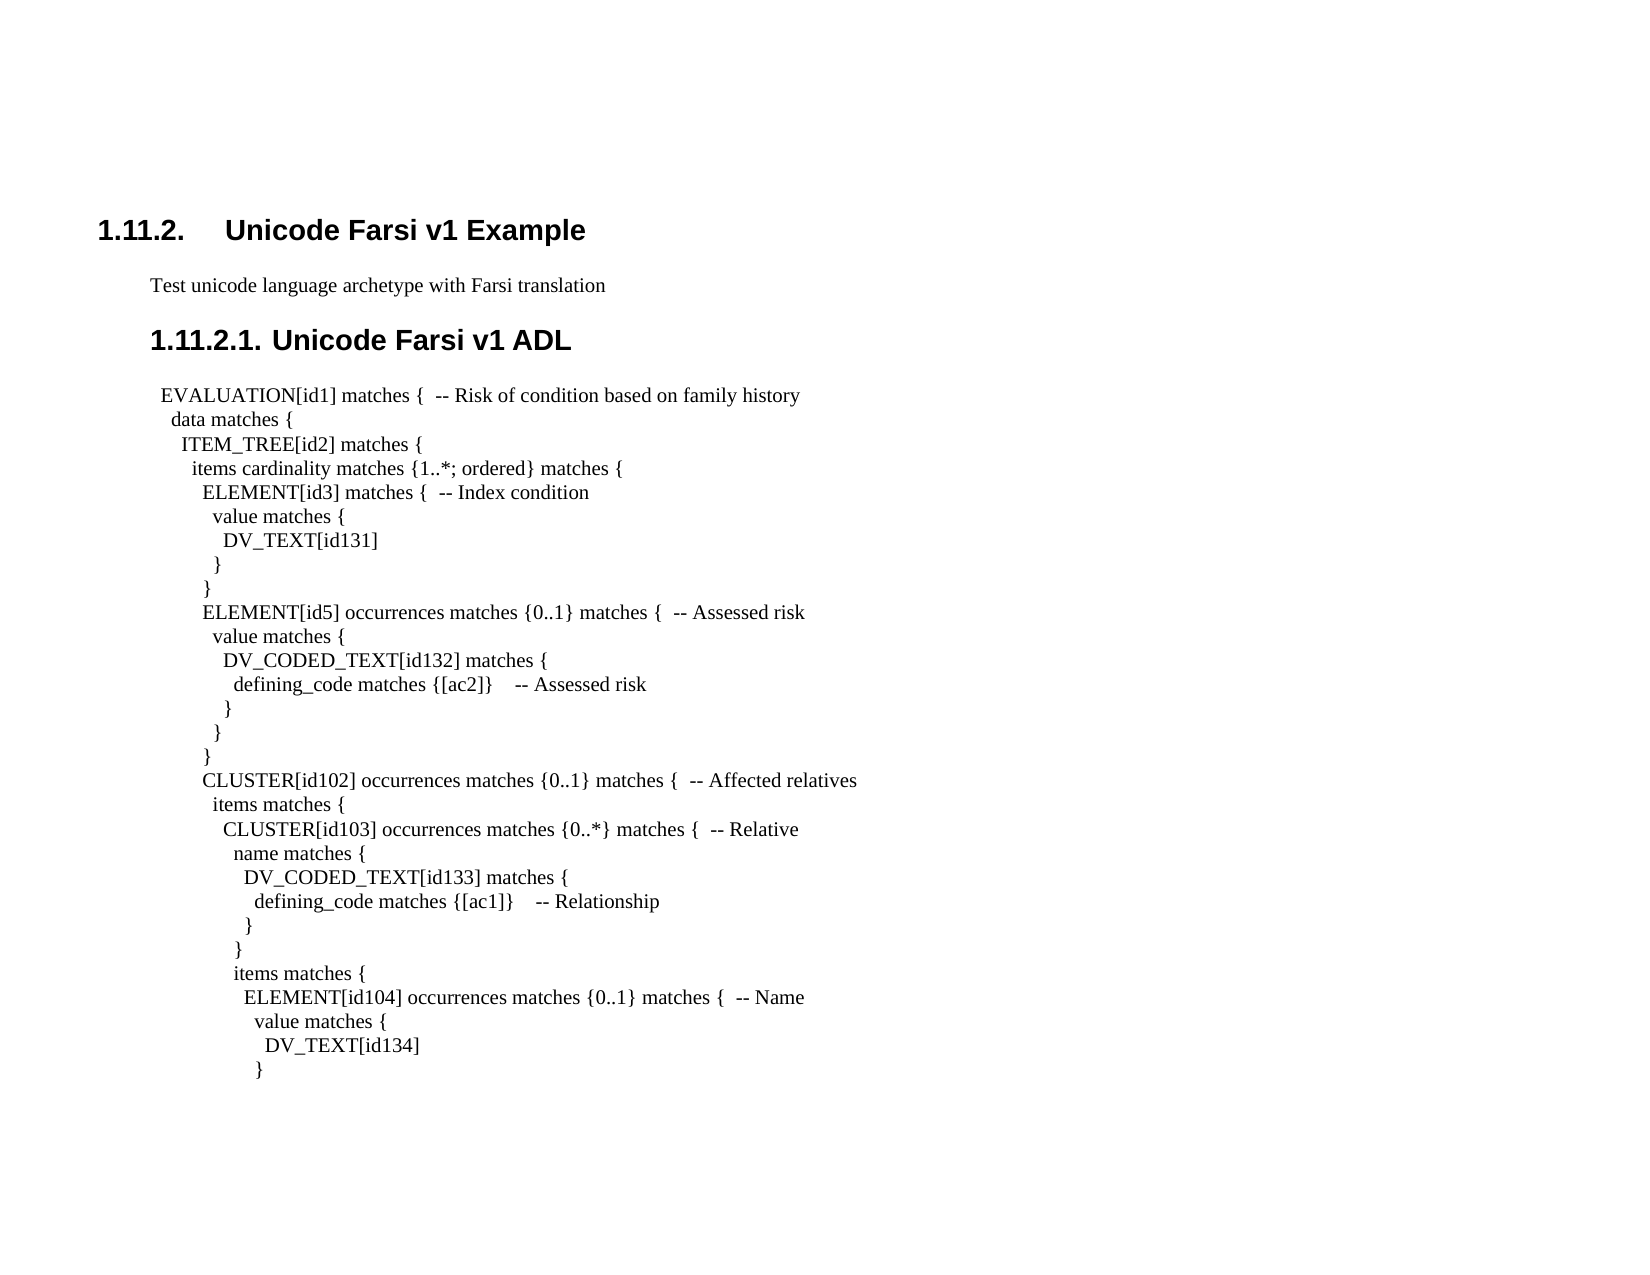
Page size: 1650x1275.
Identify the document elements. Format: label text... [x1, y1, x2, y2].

text defining_code matches {[ac2]} -- Assessed risk [150, 672, 1500, 696]
subtitle Unicode Farsi v1 Example [97, 213, 1500, 246]
text } [150, 913, 1500, 937]
text DV_CODED_TEXT[id132] matches { [150, 648, 1500, 672]
text EVALUATION[id1] matches { -- Risk of condition based on family history [150, 383, 1500, 407]
text } [150, 576, 1500, 600]
text DV_TEXT[id134] [150, 1033, 1500, 1057]
text ELEMENT[id104] occurrences matches {0..1} matches { -- Name [150, 985, 1500, 1009]
text value matches { [150, 624, 1500, 648]
text } [150, 696, 1500, 720]
text } [150, 1057, 1500, 1081]
text } [150, 720, 1500, 744]
subtitle Unicode Farsi v1 ADL [150, 323, 1500, 356]
text name matches { [150, 841, 1500, 864]
text ELEMENT[id5] occurrences matches {0..1} matches { -- Assessed risk [150, 600, 1500, 624]
text CLUSTER[id103] occurrences matches {0..*} matches { -- Relative [150, 816, 1500, 841]
text Test unicode language archetype with Farsi translation [150, 273, 1500, 297]
text data matches { [150, 407, 1500, 431]
text } [150, 552, 1500, 576]
text value matches { [150, 504, 1500, 528]
text items matches { [150, 792, 1500, 816]
text defining_code matches {[ac1]} -- Relationship [150, 889, 1500, 913]
text DV_TEXT[id131] [150, 528, 1500, 552]
text DV_CODED_TEXT[id133] matches { [150, 864, 1500, 889]
text } [150, 937, 1500, 961]
text ITEM_TREE[id2] matches { [150, 431, 1500, 456]
text } [150, 744, 1500, 768]
text items matches { [150, 961, 1500, 985]
text CLUSTER[id102] occurrences matches {0..1} matches { -- Affected relatives [150, 768, 1500, 792]
text value matches { [150, 1009, 1500, 1033]
text items cardinality matches {1..*; ordered} matches { [150, 456, 1500, 479]
text ELEMENT[id3] matches { -- Index condition [150, 479, 1500, 504]
